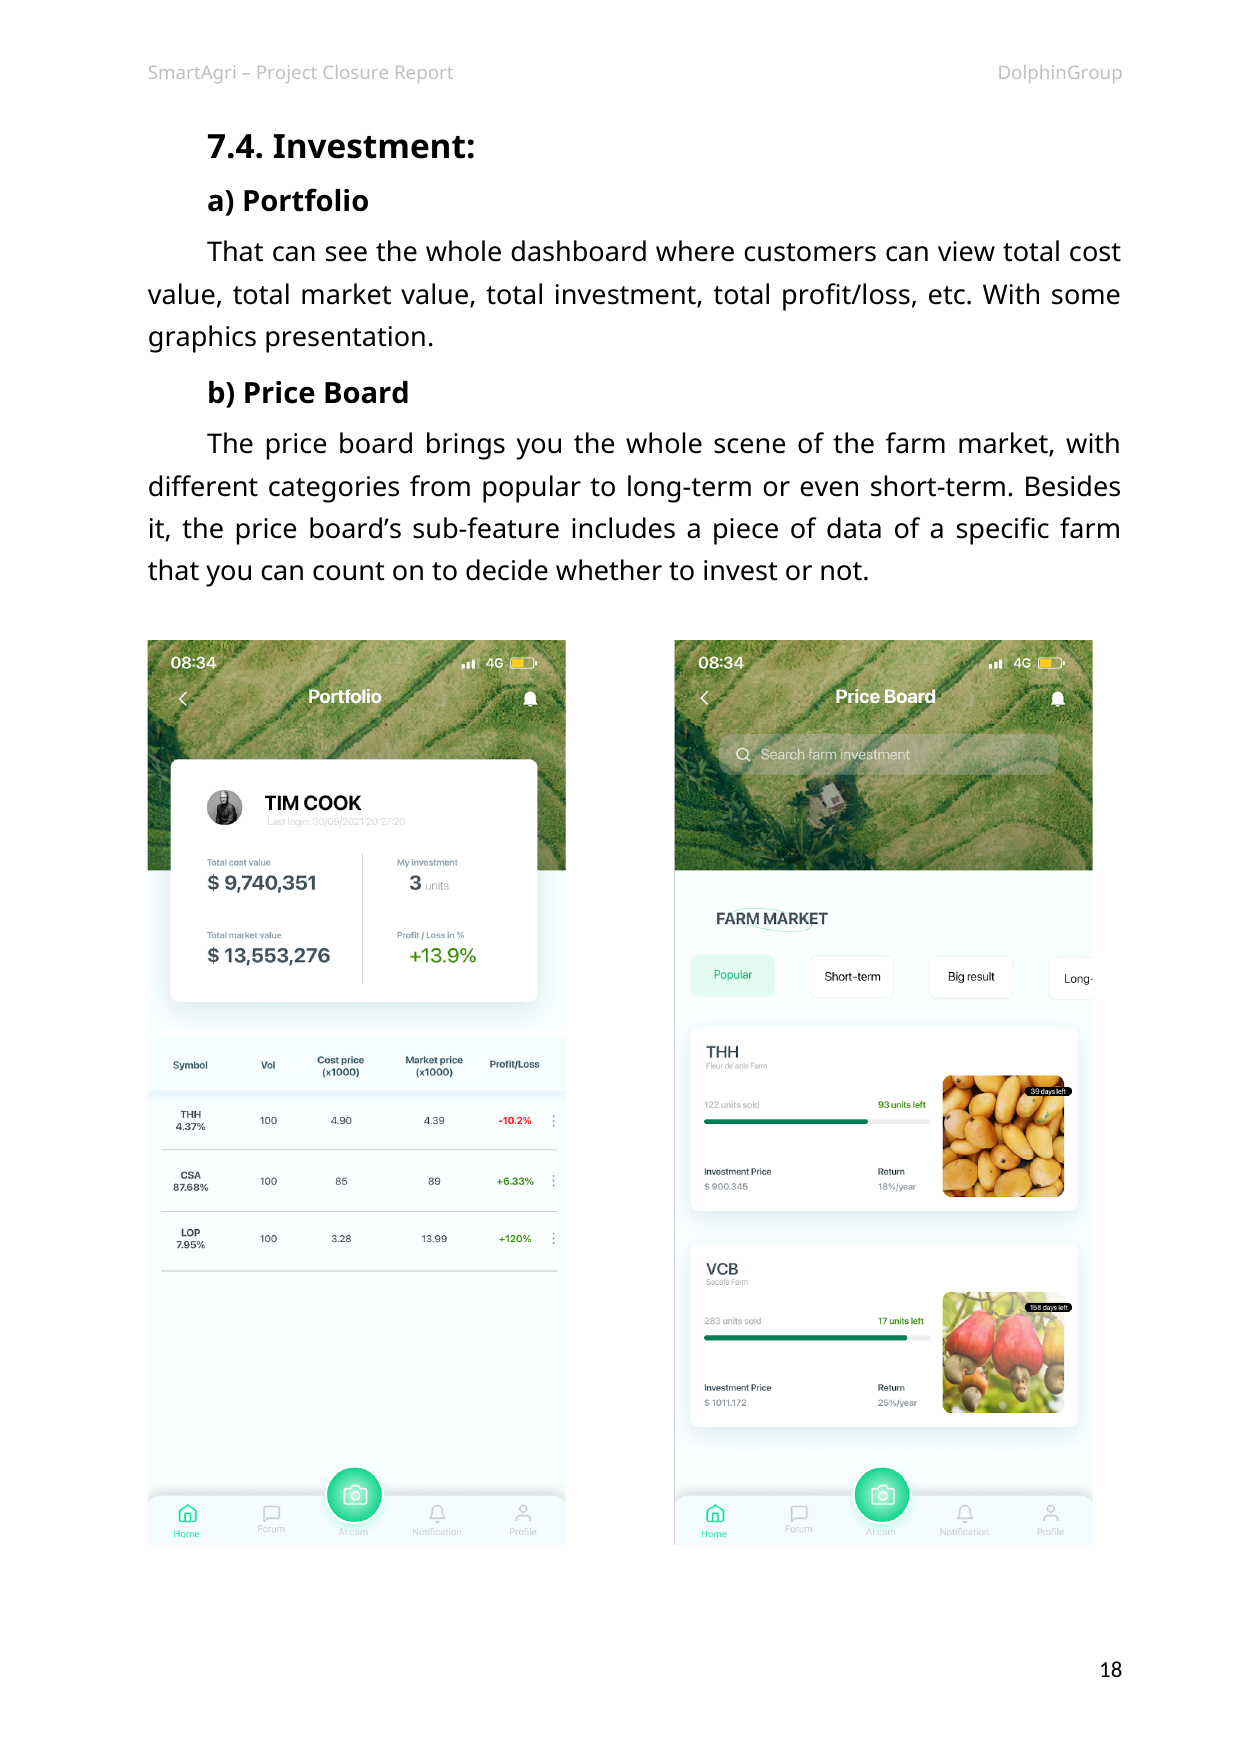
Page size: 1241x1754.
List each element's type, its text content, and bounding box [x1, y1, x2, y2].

text That can see the whole dashboard where customers can view total cost value, total market value, total investment, total profit/loss, etc. With some graphics presentation. [148, 233, 1122, 354]
picture [147, 640, 1093, 1545]
subtitle Portfolio [207, 181, 1122, 220]
subtitle Investment: [207, 123, 1122, 168]
text The price board brings you the whole scene of the farm market, with different categories from popular to long-term or even short-term. Besides it, the price board’s sub-feature includes a piece of data of a specific farm that you can count on to decide whether to invest or not. [148, 424, 1122, 589]
subtitle Price Board [207, 372, 1122, 412]
